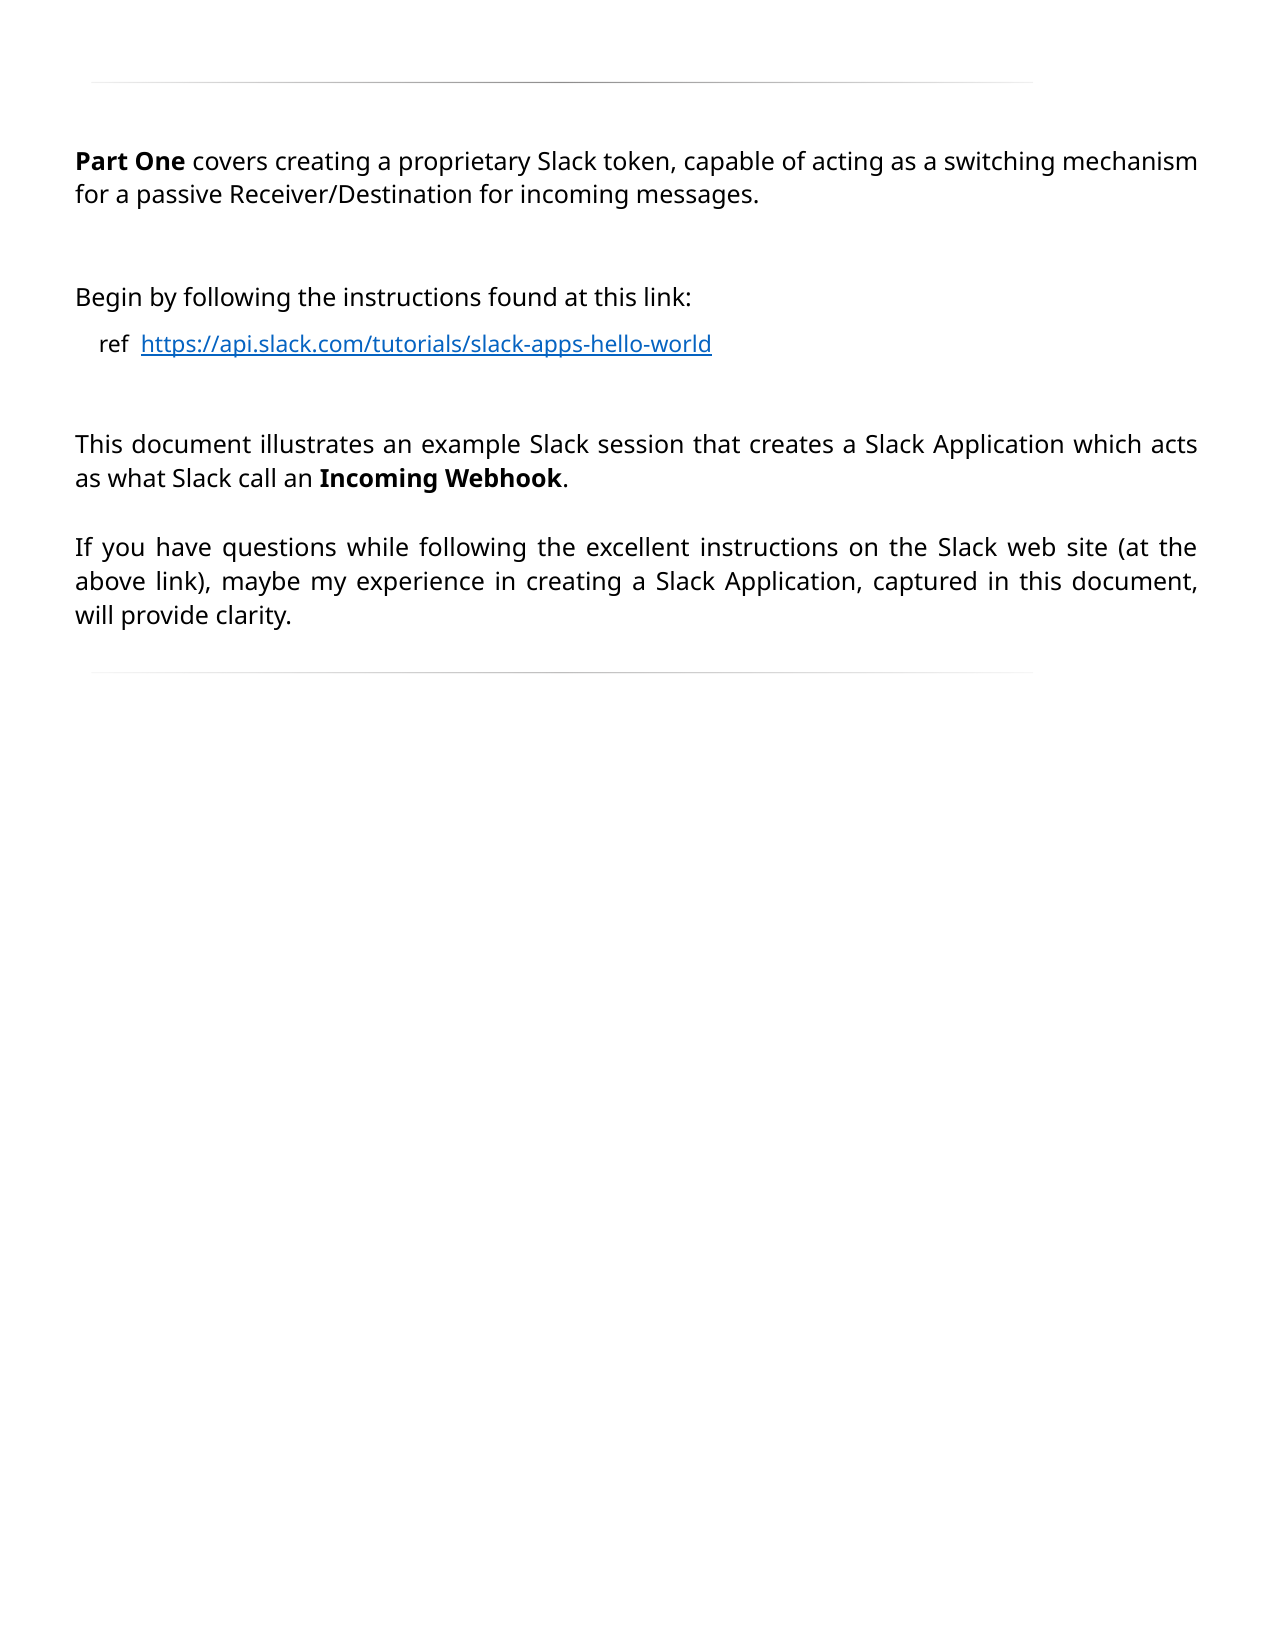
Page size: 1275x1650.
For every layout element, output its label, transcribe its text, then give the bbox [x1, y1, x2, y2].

text Part One covers creating a proprietary Slack token, capable of acting as a switching mechanism for a passive Receiver/Destination for incoming messages. [75, 143, 1200, 211]
text This document illustrates an example Slack session that creates a Slack Application which acts as what Slack call an Incoming Webhook. [75, 427, 1200, 495]
text If you have questions while following the excellent instructions on the Slack web site (at the above link), maybe my experience in creating a Slack Application, captured in this document, will provide clarity. [75, 529, 1200, 631]
text Begin by following the instructions found at this link: [75, 279, 1200, 313]
picture [75, 665, 1050, 680]
text ref https://api.slack.com/tutorials/slack-apps-hello-world [75, 328, 1200, 359]
picture [75, 75, 1050, 90]
